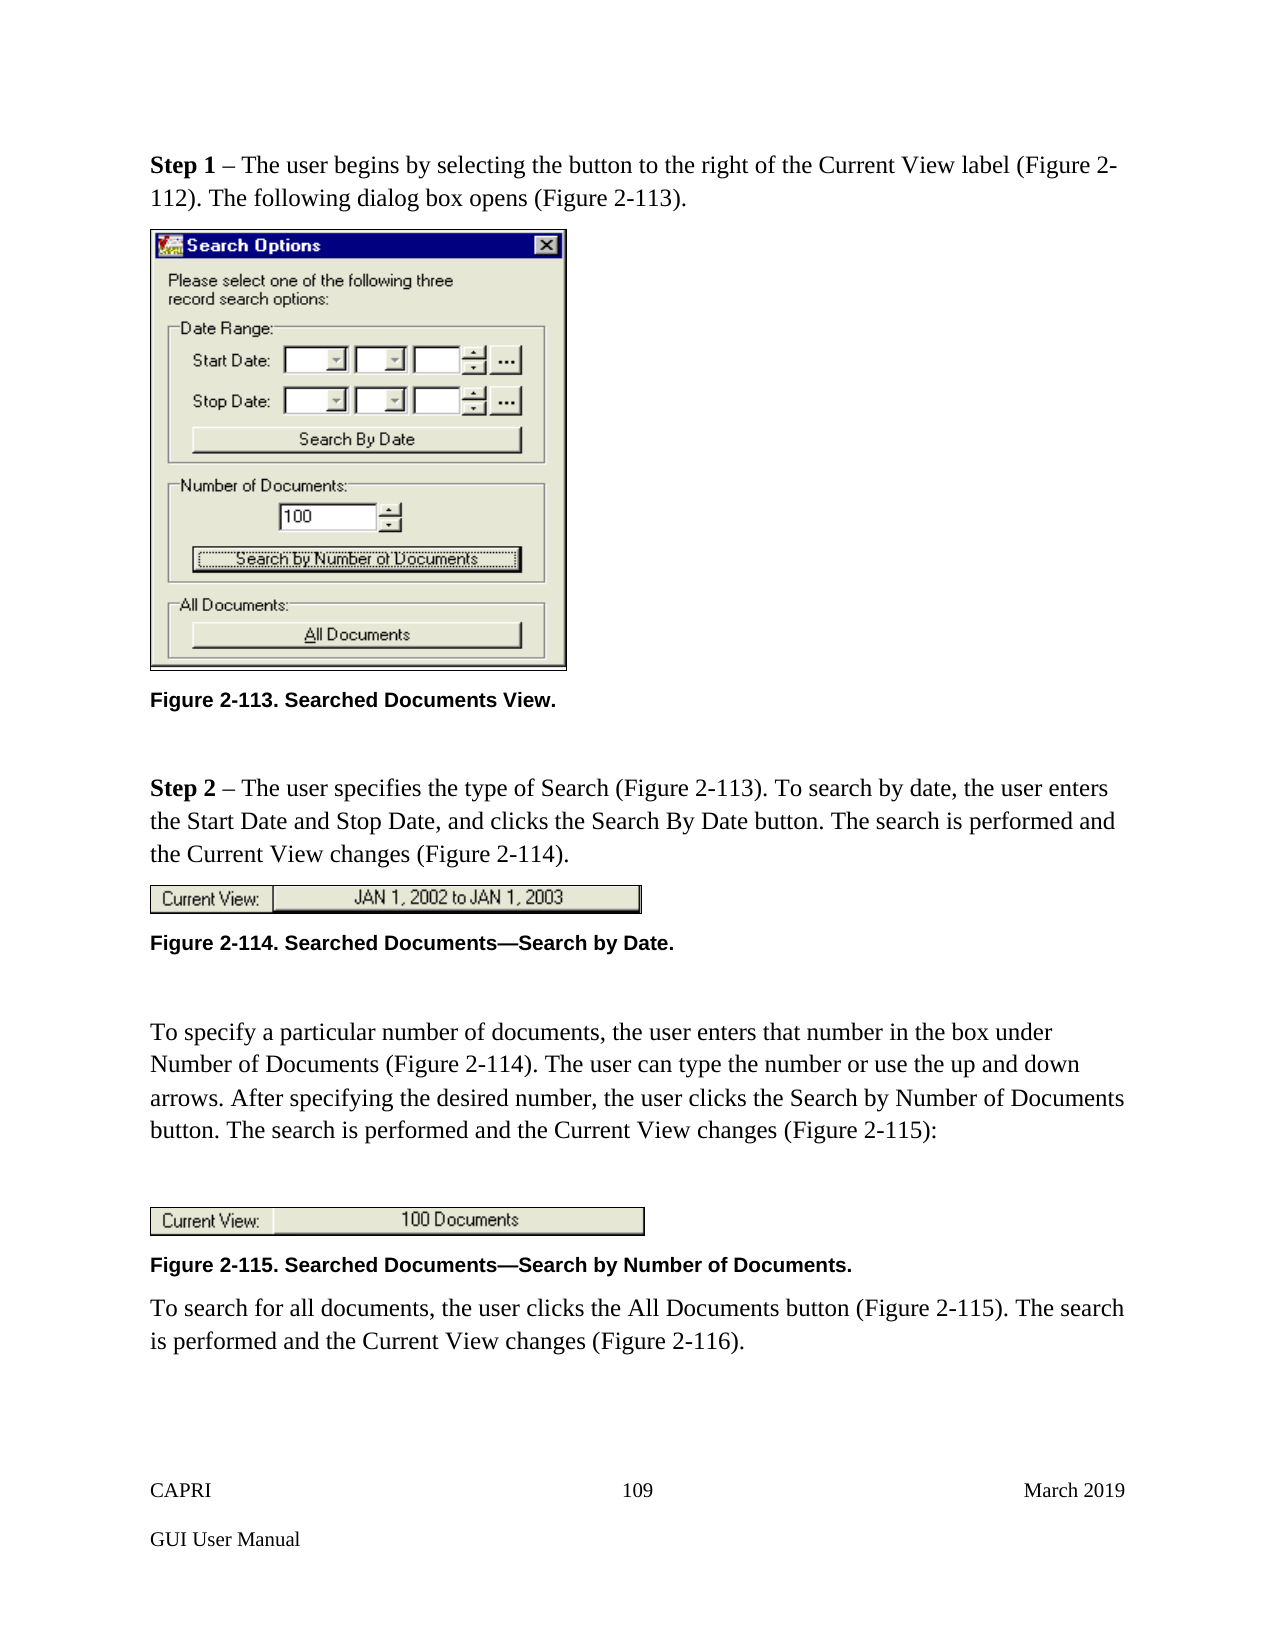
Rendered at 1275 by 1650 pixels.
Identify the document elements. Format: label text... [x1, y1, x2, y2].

text Step 1 – The user begins by selecting the button to the right of the Current View label (Figure 2-97). The following dialog box opens (Figure 2-98). [150, 150, 1125, 212]
text Figure 2-100. Searched Documents—Search by Number of Documents. [150, 1253, 1125, 1277]
text To specify a particular number of documents, the user enters that number in the box under Number of Documents (Figure 2-99). The user can type the number or use the up and down arrows. After specifying the desired number, the user clicks the Search by Number of Documents button. The search is performed and the Current View changes (Figure 2-100): [150, 1017, 1125, 1144]
text Figure 2-99. Searched Documents—Search by Date. [150, 931, 1125, 955]
text To search for all documents, the user clicks the All Documents button (Figure 2-100). The search is performed and the Current View changes (Figure 2-101). [150, 1293, 1125, 1355]
picture [151, 1208, 644, 1235]
text Figure 2-98. Searched Documents View. [150, 687, 1125, 711]
picture [151, 230, 566, 670]
text Step 2 – The user specifies the type of Search (Figure 2-98). To search by date, the user enters the Start Date and Stop Date, and clicks the Search By Date button. The search is performed and the Current View changes (Figure 2-99). [150, 773, 1125, 868]
picture [151, 886, 641, 913]
